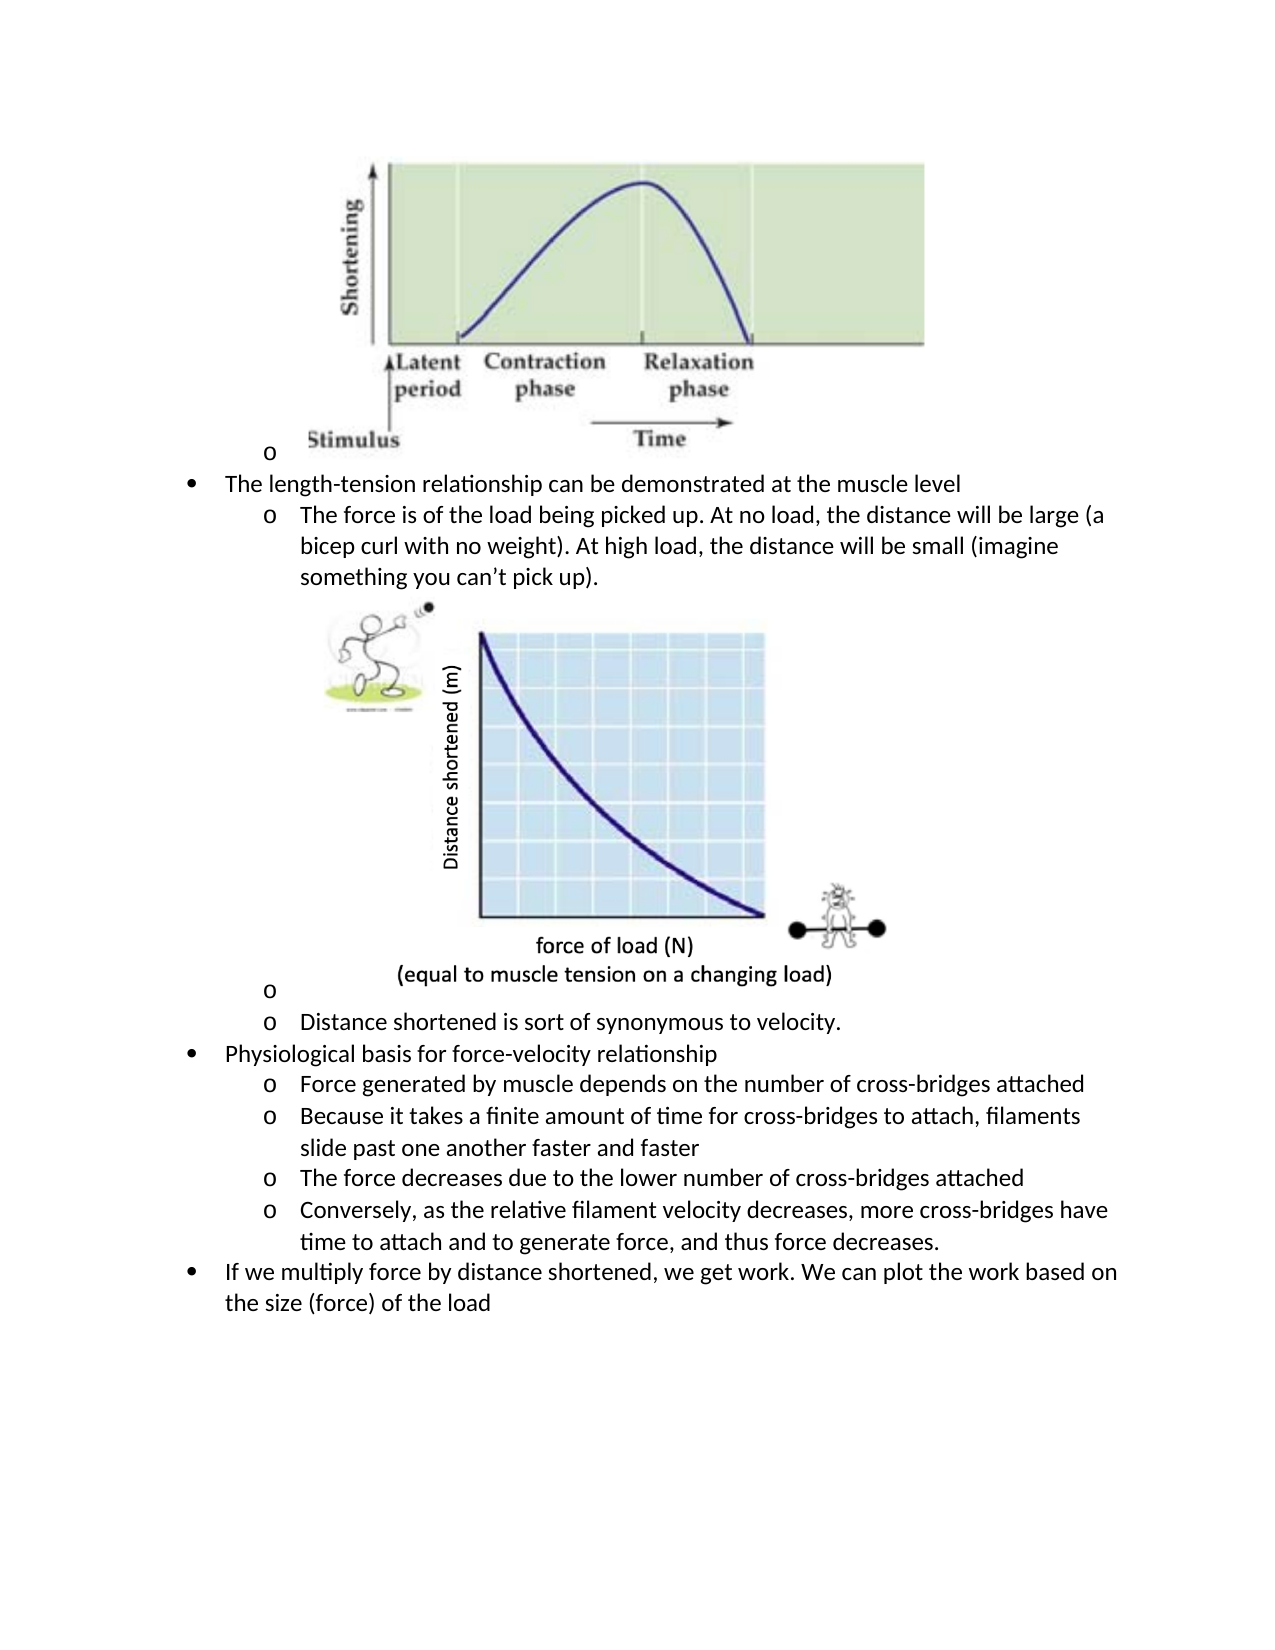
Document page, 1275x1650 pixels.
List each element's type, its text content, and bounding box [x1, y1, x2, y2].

list Because it takes a finite amount of time for cross-bridges to attach, filaments slide past one another faster and faster [262, 1100, 1125, 1162]
list Force generated by muscle depends on the number of cross-bridges attached [262, 1068, 1125, 1100]
picture [300, 591, 904, 999]
list If we multiply force by distance shortened, we get work. We can plot the work based on the size (force) of the load [187, 1257, 1125, 1318]
picture [300, 150, 939, 461]
list Physiological basis for force-velocity relationship [187, 1038, 1125, 1068]
list The force is of the load being picked up. At no load, the distance will be large (a bicep curl with no weight). At high load, the distance will be small (imagine something you can’t pick up). [262, 499, 1125, 592]
list Distance shortened is sort of synonymous to velocity. [262, 1006, 1125, 1038]
list The length-tension relationship can be demonstrated at the muscle level [187, 468, 1125, 499]
list Conversely, as the relative filament velocity decreases, more cross-bridges have time to attach and to generate force, and thus force decreases. [262, 1194, 1125, 1257]
list The force decreases due to the lower number of cross-bridges attached [262, 1162, 1125, 1194]
